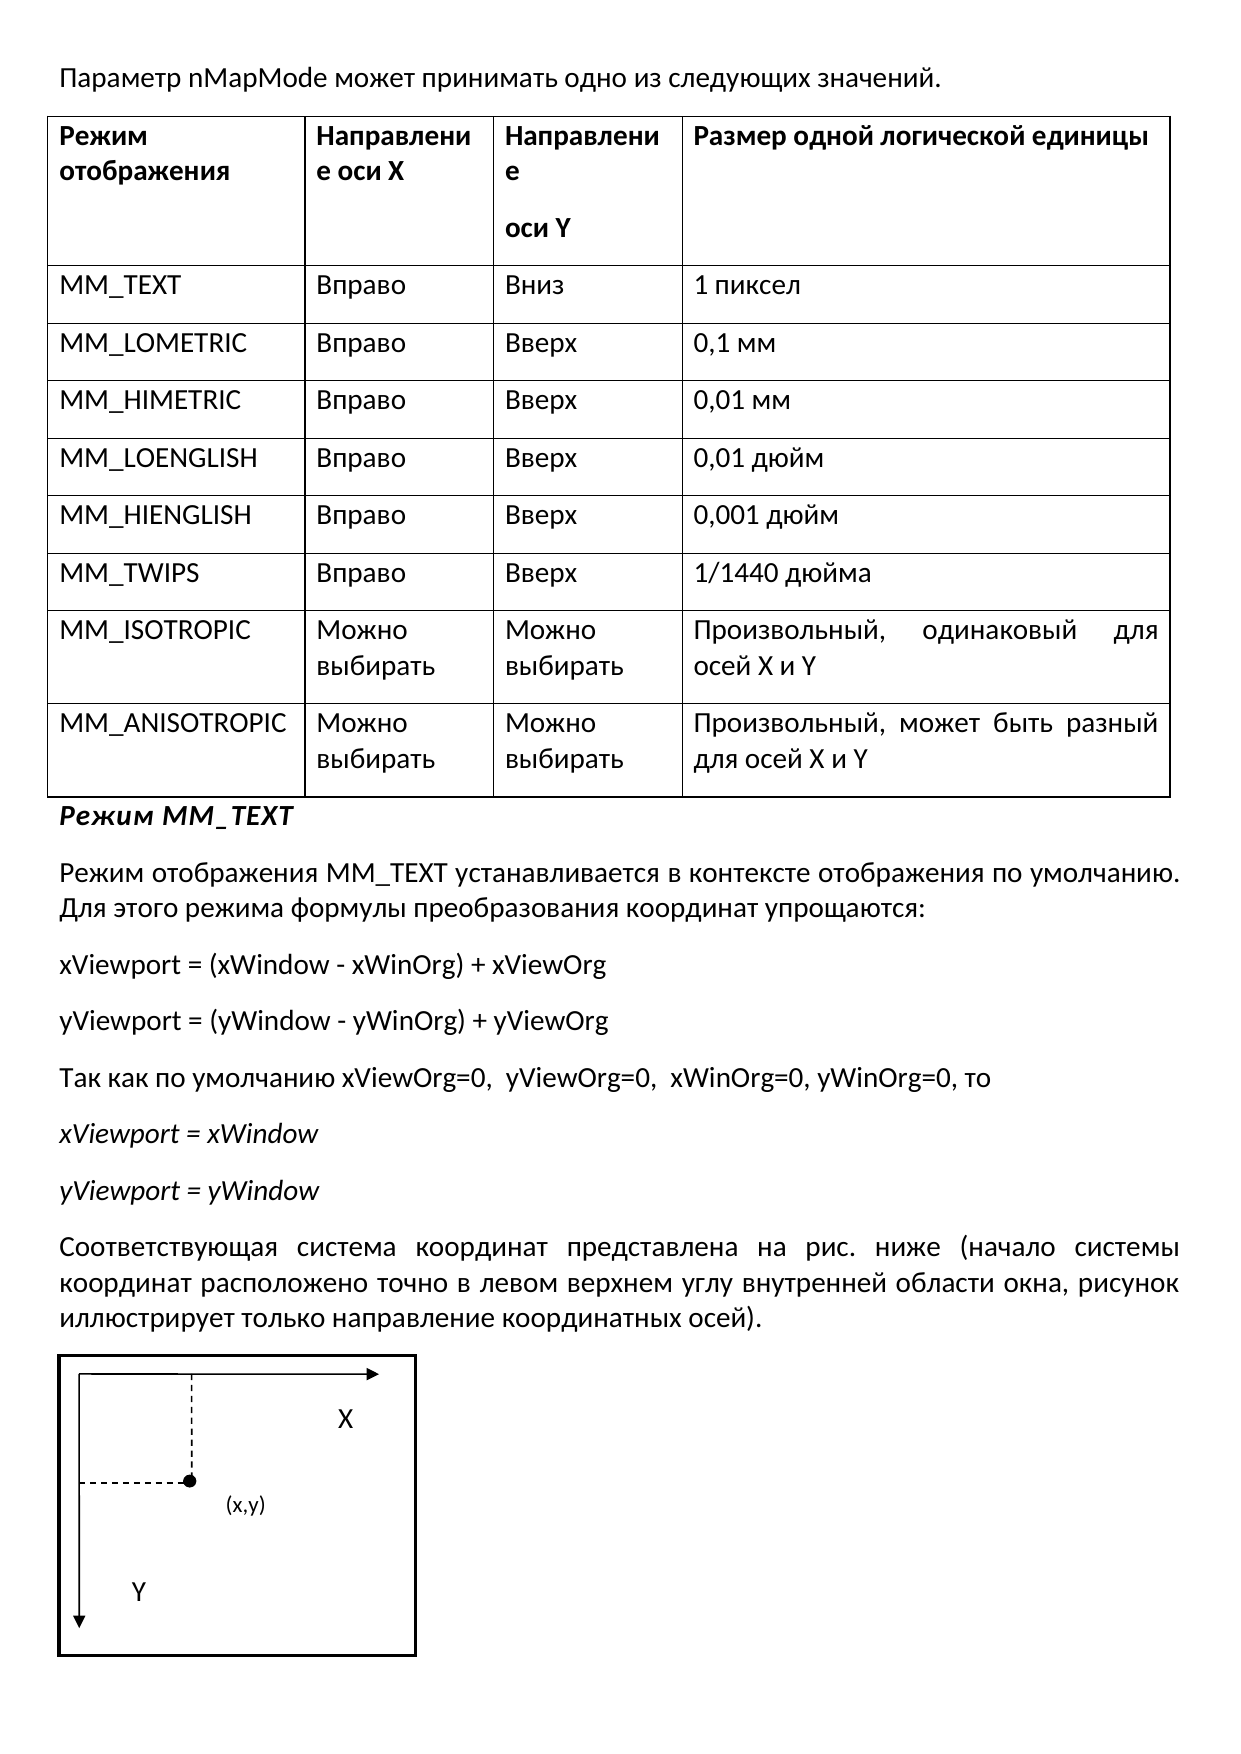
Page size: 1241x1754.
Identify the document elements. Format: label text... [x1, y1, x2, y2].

table_cell MM_TWIPS [48, 554, 304, 610]
text Режим отображения MM_TEXT устанавливается в контексте отображения по умолчанию. Для этого режима формулы преобразования координат упрощаются: [59, 854, 1181, 925]
text yViewport = yWindow [59, 1172, 1181, 1207]
text Параметр nMapMode может принимать одно из следующих значений. [59, 59, 1181, 95]
table_cell Вверх [494, 554, 682, 610]
table_cell Произвольный, одинаковый для осей X и Y [683, 611, 1169, 703]
table_cell Вправо [306, 554, 493, 610]
table_cell Можно выбирать [494, 611, 682, 703]
table_header Размер одной логической единицы [683, 117, 1169, 265]
text Так как по умолчанию xViewOrg=0, yViewOrg=0, xWinOrg=0, yWinOrg=0, то [59, 1059, 1181, 1094]
table_cell Можно выбирать [306, 611, 493, 703]
table_cell Вправо [306, 439, 493, 495]
table_cell [683, 496, 1169, 553]
table_cell MM_HIMETRIC [48, 381, 304, 438]
text xViewport = (xWindow - xWinOrg) + xViewOrg [59, 946, 1181, 982]
text yViewport = (yWindow - yWinOrg) + yViewOrg [59, 1002, 1181, 1038]
text Соответствующая система координат представлена на рис. ниже (начало системы координат расположено точно в левом верхнем углу внутренней области окна, рисунок иллюстрирует только направление координатных осей). [59, 1228, 1181, 1335]
table_cell [683, 439, 1169, 495]
table_cell Вверх [494, 324, 682, 380]
table_cell MM_HIENGLISH [48, 496, 304, 553]
table_cell MM_ANISOTROPIC [48, 704, 304, 796]
table_cell Вправо [306, 266, 493, 323]
table_cell MM_LOENGLISH [48, 439, 304, 495]
table_cell Можно выбирать [494, 704, 682, 796]
table_cell Вверх [494, 439, 682, 495]
table_cell Произвольный, может быть разный для осей X и Y [683, 704, 1169, 796]
table_cell Вверх [494, 381, 682, 438]
text xViewport = xWindow [59, 1115, 1181, 1151]
table_cell 1 пиксел [683, 266, 1169, 323]
table_cell Вправо [306, 324, 493, 380]
text Режим MM_TEXT [59, 797, 1181, 833]
table_cell [683, 381, 1169, 438]
table_cell Можно выбирать [306, 704, 493, 796]
table_cell Вниз [494, 266, 682, 323]
table_cell 1/1440 дюйма [683, 554, 1169, 610]
table_header Режим отображения [48, 117, 304, 265]
table_header Направление оси X [306, 117, 493, 265]
table_cell Вправо [306, 381, 493, 438]
table_cell MM_ISOTROPIC [48, 611, 304, 703]
table_cell MM_TEXT [48, 266, 304, 323]
table_cell Вверх [494, 496, 682, 553]
table_cell Вправо [306, 496, 493, 553]
table_cell [683, 324, 1169, 380]
table_header Направление оси Y [494, 117, 682, 265]
table_cell MM_LOMETRIC [48, 324, 304, 380]
